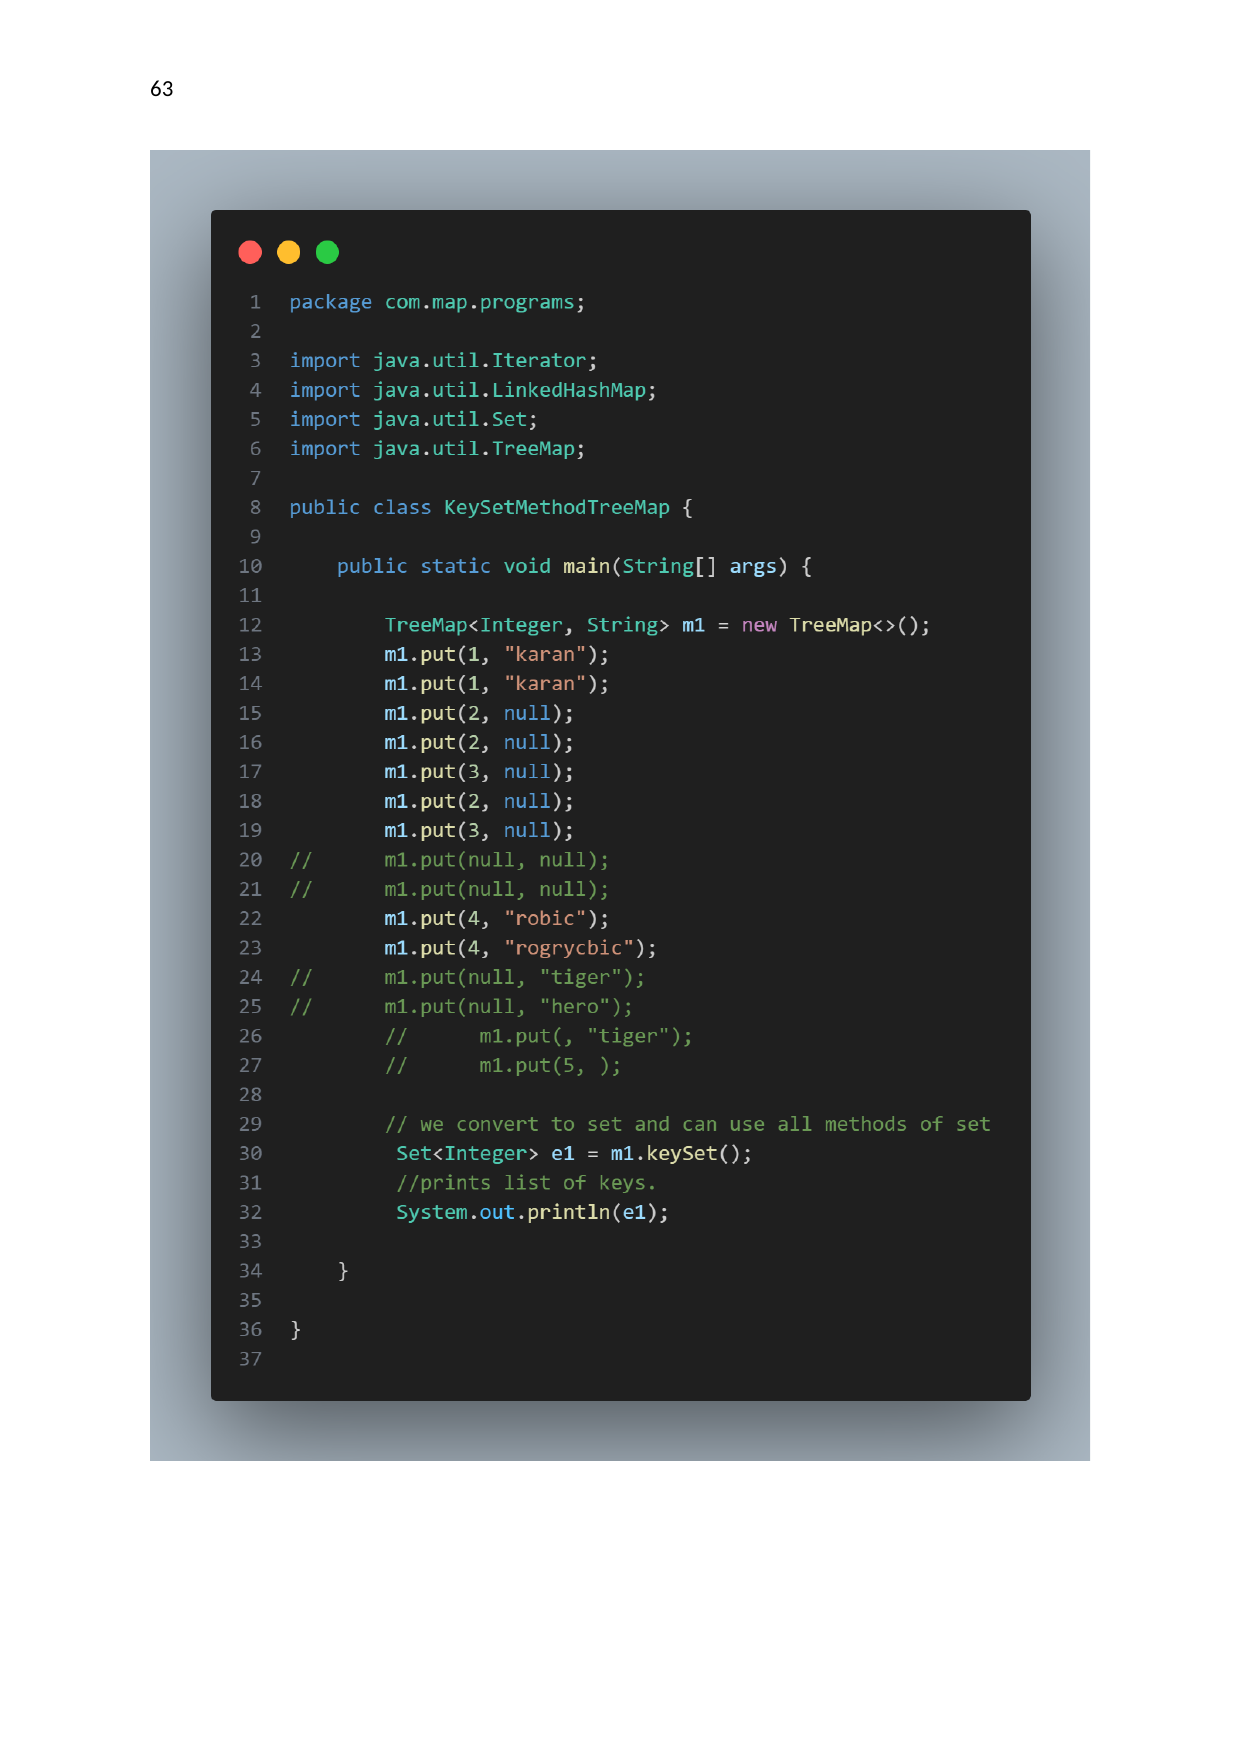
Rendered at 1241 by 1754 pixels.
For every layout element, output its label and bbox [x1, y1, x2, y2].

picture [150, 150, 1091, 1461]
